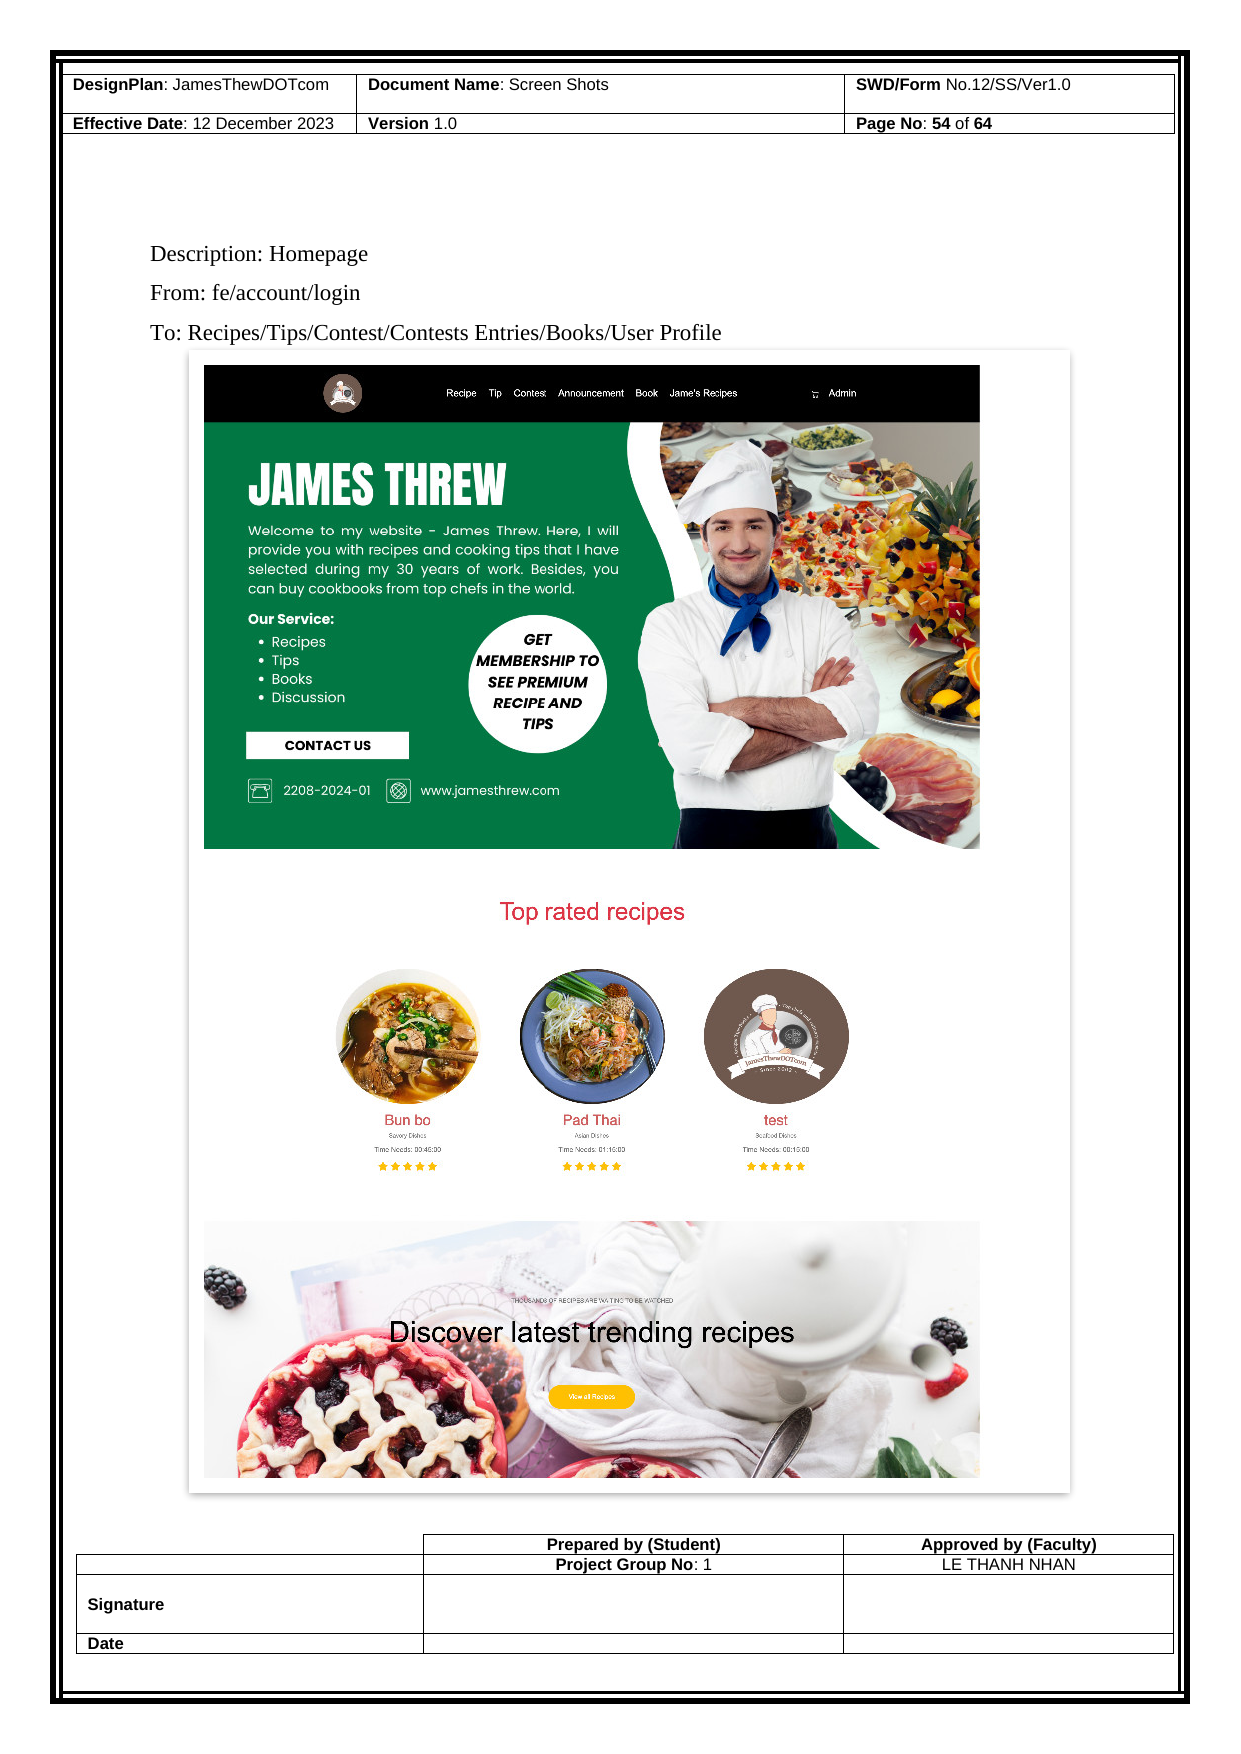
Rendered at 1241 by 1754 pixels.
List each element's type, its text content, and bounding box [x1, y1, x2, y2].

picture [204, 365, 1055, 1478]
text Description: Homepage [150, 240, 1090, 266]
text To: Recipes/Tips/Contest/Contests Entries/Books/User Profile [150, 319, 1090, 345]
text From: fe/account/login [150, 279, 1090, 306]
